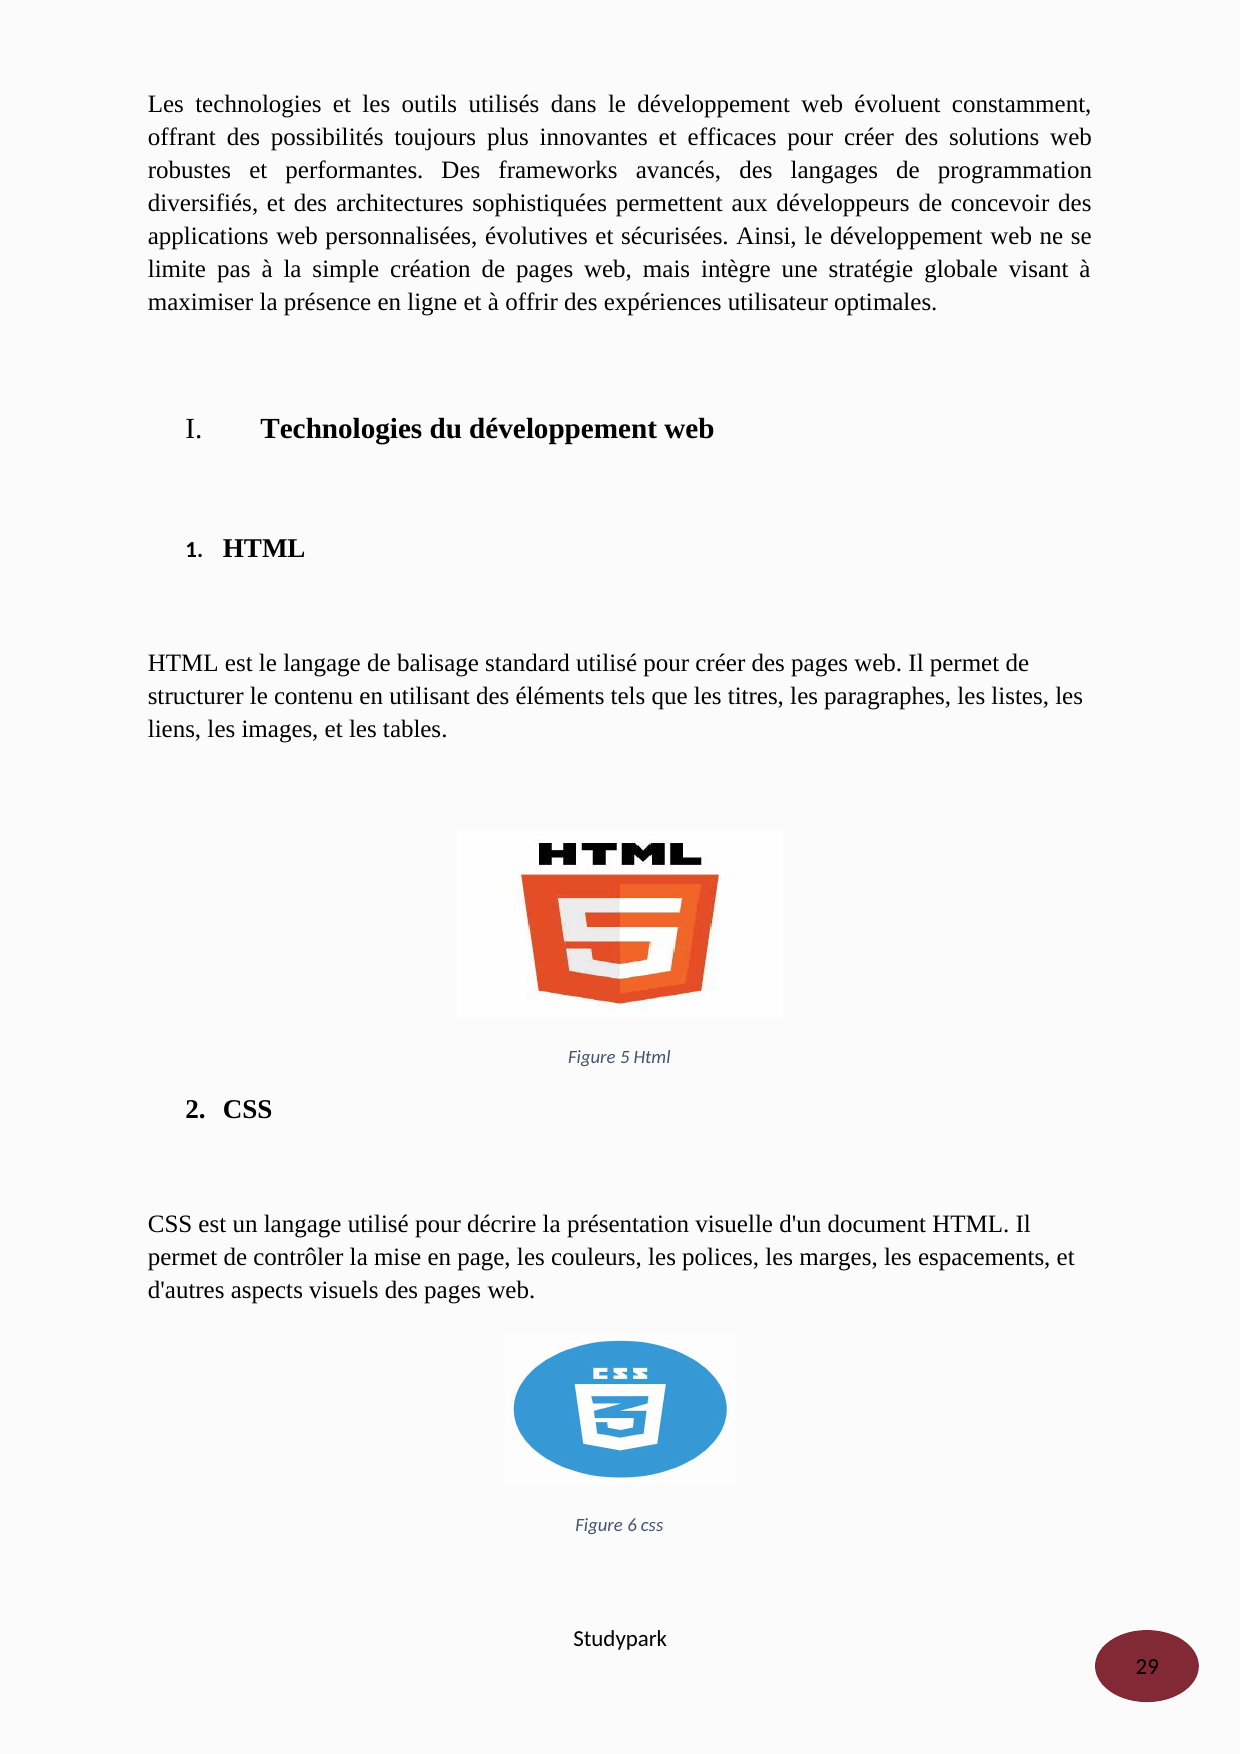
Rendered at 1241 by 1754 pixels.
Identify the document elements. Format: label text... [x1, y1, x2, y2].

text Les technologies et les outils utilisés dans le développement web évoluent constamment, offrant des possibilités toujours plus innovantes et efficaces pour créer des solutions web robustes et performantes. Des frameworks avancés, des langages de programmation diversifiés, et des architectures sophistiquées permettent aux développeurs de concevoir des applications web personnalisées, évolutives et sécurisées. Ainsi, le développement web ne se limite pas à la simple création de pages web, mais intègre une stratégie globale visant à maximiser la présence en ligne et à offrir des expériences utilisateur optimales. [148, 89, 1093, 316]
subtitle Technologies du développement web [185, 411, 1093, 445]
text HTML est le langage de balisage standard utilisé pour créer des pages web. Il permet de structurer le contenu en utilisant des éléments tels que les titres, les paragraphes, les listes, les liens, les images, et les tables. [148, 648, 1093, 743]
subtitle HTML [185, 532, 1093, 563]
picture [502, 1333, 738, 1485]
subtitle CSS [185, 1093, 1093, 1124]
text Figure 6 css [148, 1514, 1093, 1537]
picture [457, 830, 784, 1017]
text CSS est un langage utilisé pour décrire la présentation visuelle d'un document HTML. Il permet de contrôler la mise en page, les couleurs, les polices, les marges, les espacements, et d'autres aspects visuels des pages web. [148, 1209, 1093, 1304]
text Figure 5 Html [148, 1045, 1093, 1068]
